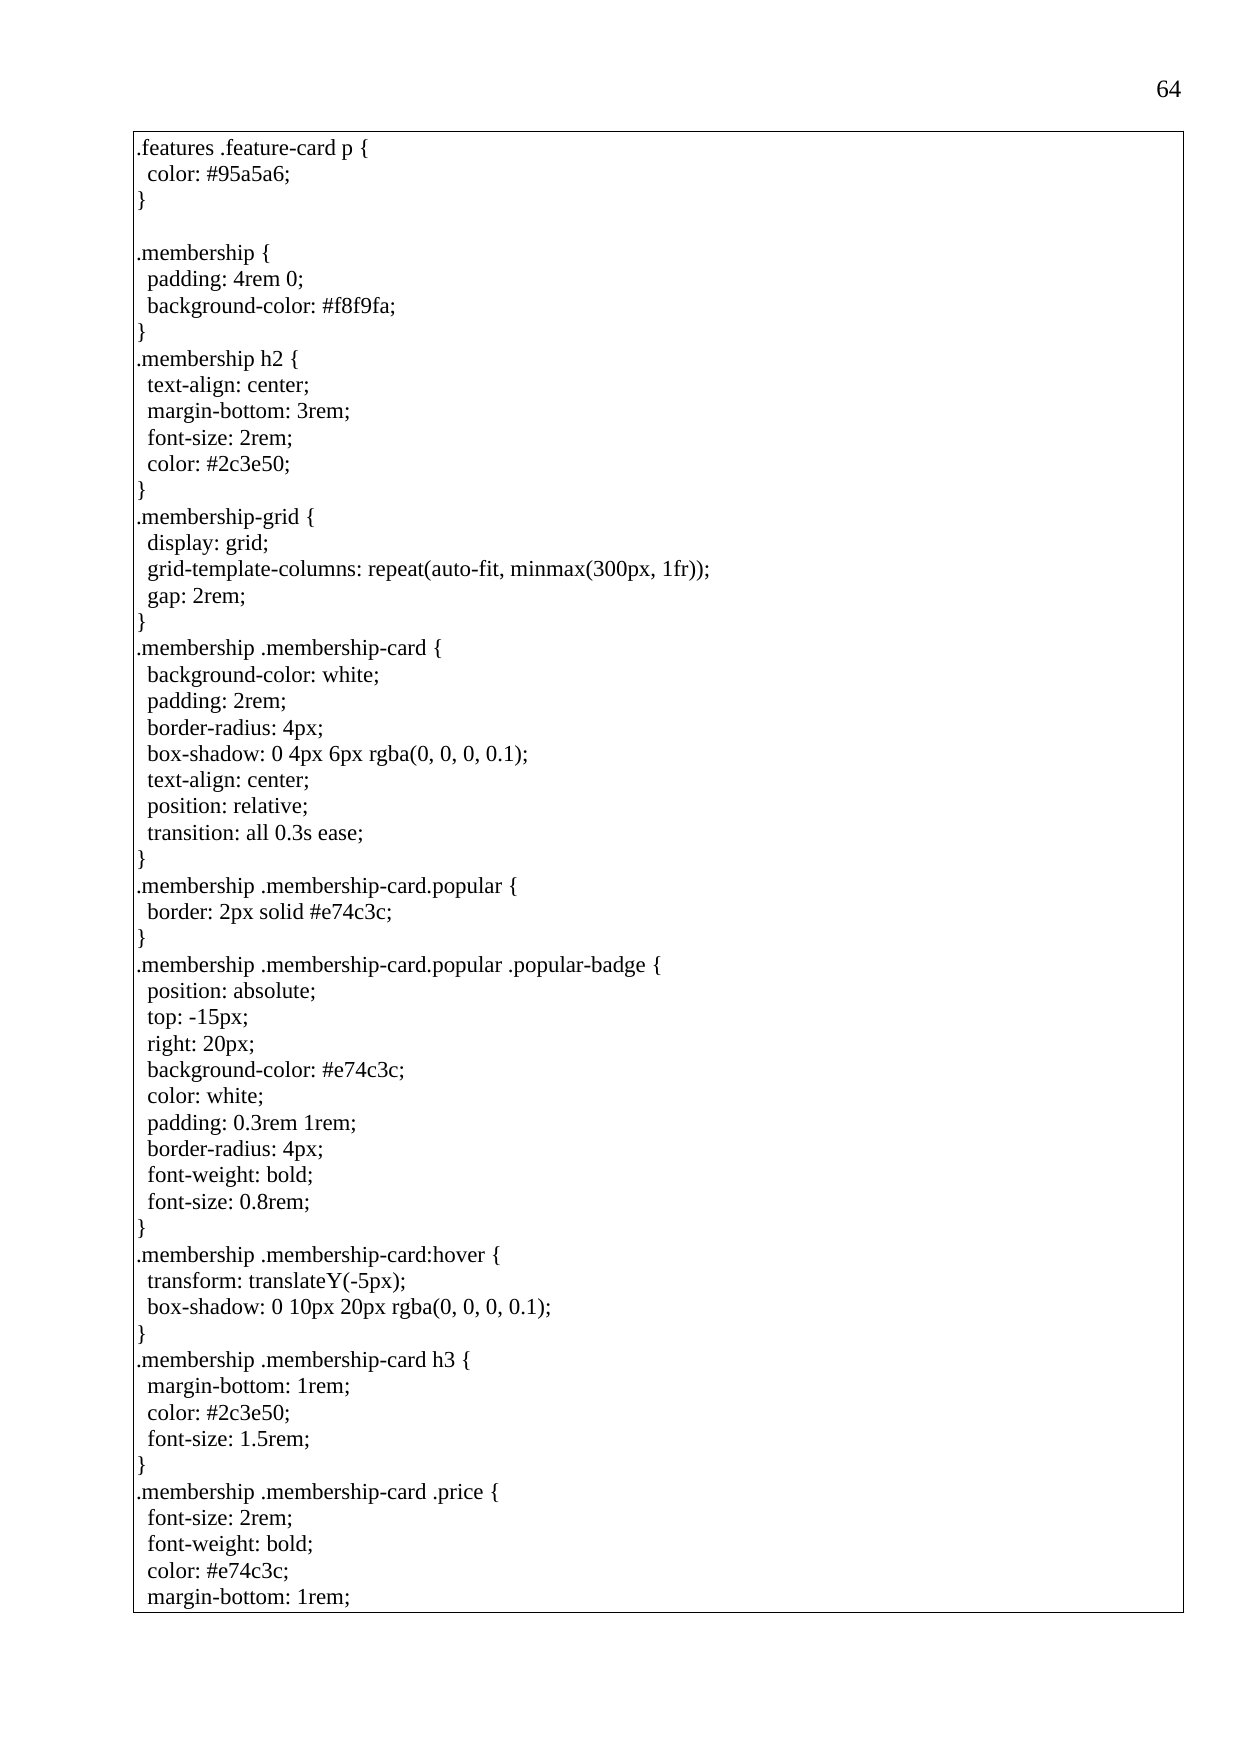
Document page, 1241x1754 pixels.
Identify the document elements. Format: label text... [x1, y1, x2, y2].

text .features .feature-card p { [134, 132, 1183, 160]
text .membership .membership-card .price { [136, 1478, 1181, 1504]
text position: absolute; [136, 977, 1181, 1003]
text color: #2c3e50; [136, 1399, 1181, 1425]
text transform: translateY(-5px); [136, 1267, 1181, 1293]
text } [136, 1320, 1181, 1346]
text margin-bottom: 1rem; [134, 1580, 1183, 1612]
text background-color: #e74c3c; [136, 1056, 1181, 1082]
text color: #2c3e50; [136, 450, 1181, 476]
text } [136, 608, 1181, 634]
text } [136, 1451, 1181, 1478]
text } [136, 845, 1181, 872]
text margin-bottom: 3rem; [136, 397, 1181, 424]
text .membership .membership-card.popular .popular-badge { [136, 951, 1181, 977]
text color: #e74c3c; [136, 1557, 1181, 1580]
text } [136, 318, 1181, 344]
text font-size: 2rem; [136, 424, 1181, 450]
text gap: 2rem; [136, 582, 1181, 608]
text display: grid; [136, 529, 1181, 555]
text transition: all 0.3s ease; [136, 819, 1181, 845]
text font-weight: bold; [136, 1531, 1181, 1557]
text border-radius: 4px; [136, 713, 1181, 740]
text border-radius: 4px; [136, 1135, 1181, 1162]
text padding: 4rem 0; [136, 266, 1181, 292]
text background-color: white; [136, 661, 1181, 687]
text color: white; [136, 1082, 1181, 1109]
text .membership .membership-card.popular { [136, 872, 1181, 898]
text .membership { [136, 239, 1181, 266]
text color: #95a5a6; [136, 160, 1181, 186]
text font-size: 0.8rem; [136, 1188, 1181, 1214]
text font-size: 1.5rem; [136, 1425, 1181, 1451]
text .membership .membership-card h3 { [136, 1346, 1181, 1372]
text background-color: #f8f9fa; [136, 292, 1181, 318]
text } [136, 1214, 1181, 1241]
text padding: 2rem; [136, 687, 1181, 713]
text top: -15px; [136, 1003, 1181, 1030]
text margin-bottom: 1rem; [136, 1372, 1181, 1399]
text right: 20px; [136, 1030, 1181, 1056]
text border: 2px solid #e74c3c; [136, 898, 1181, 924]
text padding: 0.3rem 1rem; [136, 1109, 1181, 1135]
text box-shadow: 0 4px 6px rgba(0, 0, 0, 0.1); [136, 740, 1181, 766]
text text-align: center; [136, 766, 1181, 793]
text } [136, 476, 1181, 503]
text grid-template-columns: repeat(auto-fit, minmax(300px, 1fr)); [136, 555, 1181, 582]
text } [136, 924, 1181, 951]
text .membership-grid { [136, 503, 1181, 529]
text position: relative; [136, 793, 1181, 819]
text text-align: center; [136, 371, 1181, 397]
text font-size: 2rem; [136, 1504, 1181, 1531]
text .membership .membership-card:hover { [136, 1241, 1181, 1267]
text } [136, 186, 1181, 213]
text font-weight: bold; [136, 1162, 1181, 1188]
text .membership .membership-card { [136, 634, 1181, 661]
text .membership h2 { [136, 344, 1181, 371]
text box-shadow: 0 10px 20px rgba(0, 0, 0, 0.1); [136, 1293, 1181, 1320]
